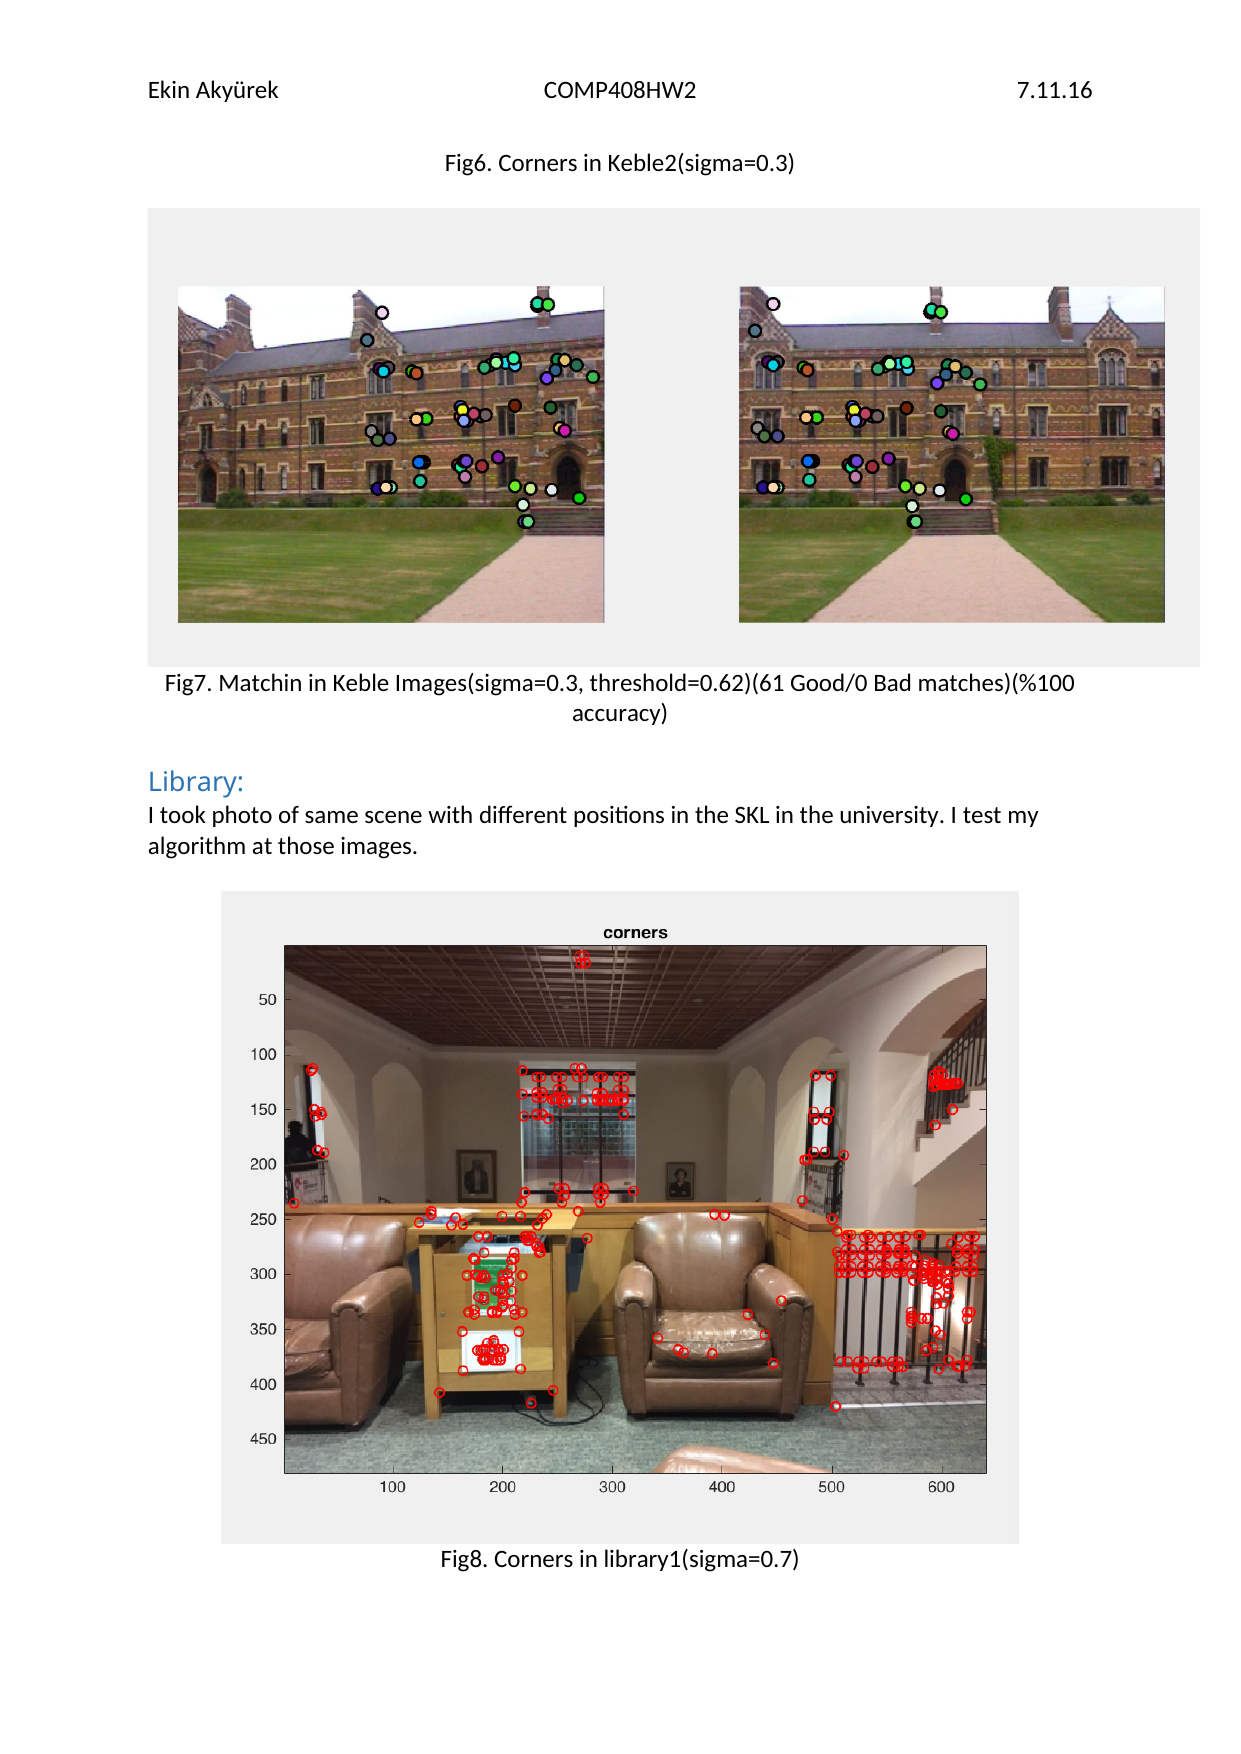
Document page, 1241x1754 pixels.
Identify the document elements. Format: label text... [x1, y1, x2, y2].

text I took photo of same scene with different positions in the SKL in the university. I test my algorithm at those images. [148, 799, 1093, 861]
text Fig7. Matchin in Keble Images(sigma=0.3, threshold=0.62)(61 Good/0 Bad matches)(%100 accuracy) [148, 667, 1093, 728]
text Fig6. Corners in Keble2(sigma=0.3) [148, 148, 1093, 178]
picture [147, 208, 1200, 667]
picture [221, 891, 1020, 1544]
subtitle Library: [148, 763, 1093, 799]
text Fig8. Corners in library1(sigma=0.7) [148, 1543, 1093, 1574]
